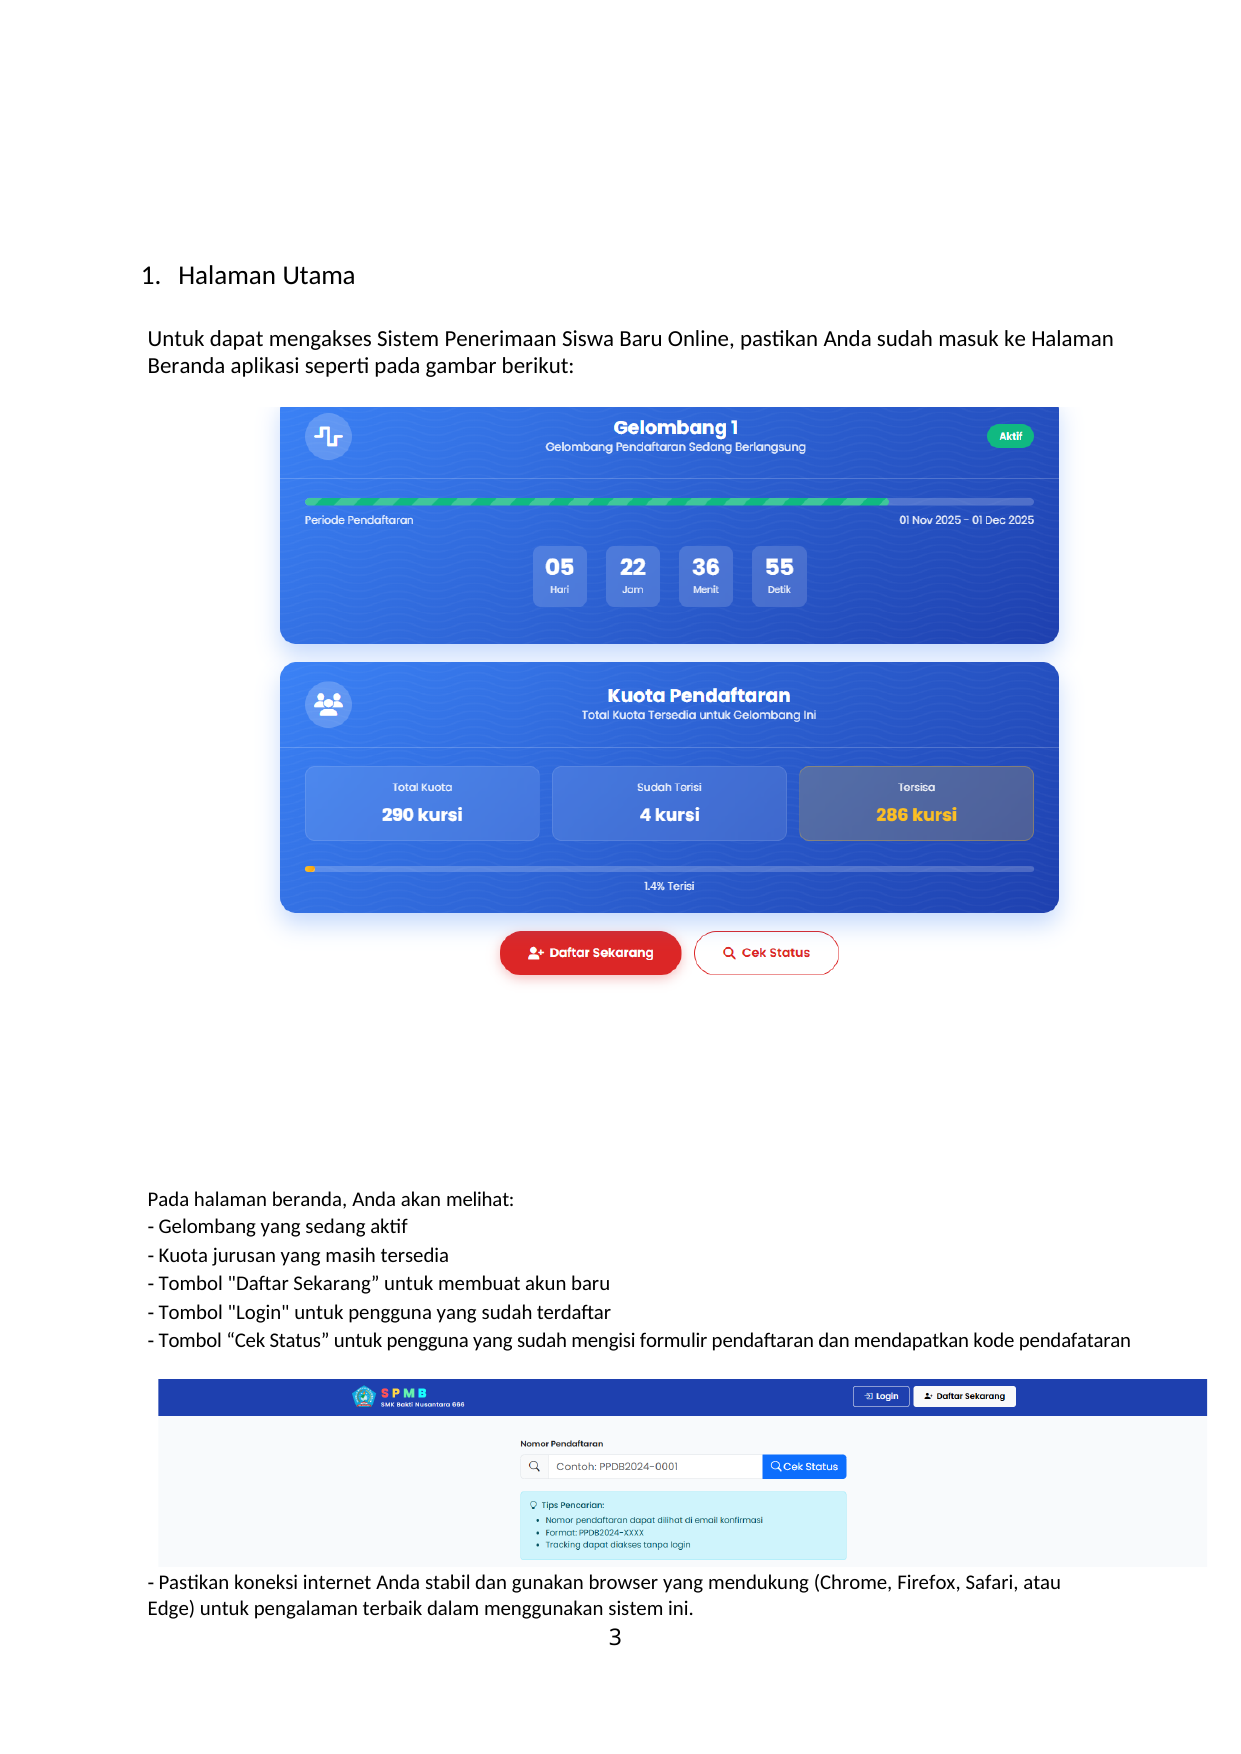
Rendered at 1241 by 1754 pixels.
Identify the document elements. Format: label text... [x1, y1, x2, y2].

picture [158, 1379, 1208, 1567]
subtitle Halaman Utama [141, 258, 1181, 291]
text Pada halaman beranda, Anda akan melihat: [147, 1186, 1181, 1211]
text Untuk dapat mengakses Sistem Penerimaan Siswa Baru Online, pastikan Anda sudah masuk ke Halaman Beranda aplikasi seperti pada gambar berikut: [147, 324, 1120, 379]
picture [147, 407, 1197, 994]
list Gelombang yang sedang aktif [147, 1211, 1181, 1240]
list Pastikan koneksi internet Anda stabil dan gunakan browser yang mendukung (Chrome, Firefox, Safari, atau Edge) untuk pengalaman terbaik dalam menggunakan sistem ini. [147, 1567, 1100, 1620]
list Kuota jurusan yang masih tersedia [147, 1240, 1181, 1268]
list Tombol "Login" untuk pengguna yang sudah terdaftar [147, 1297, 1181, 1325]
list Tombol “Cek Status” untuk pengguna yang sudah mengisi formulir pendaftaran dan mendapatkan kode pendafataran [147, 1326, 1181, 1354]
list Tombol "Daftar Sekarang” untuk membuat akun baru [147, 1268, 1181, 1297]
